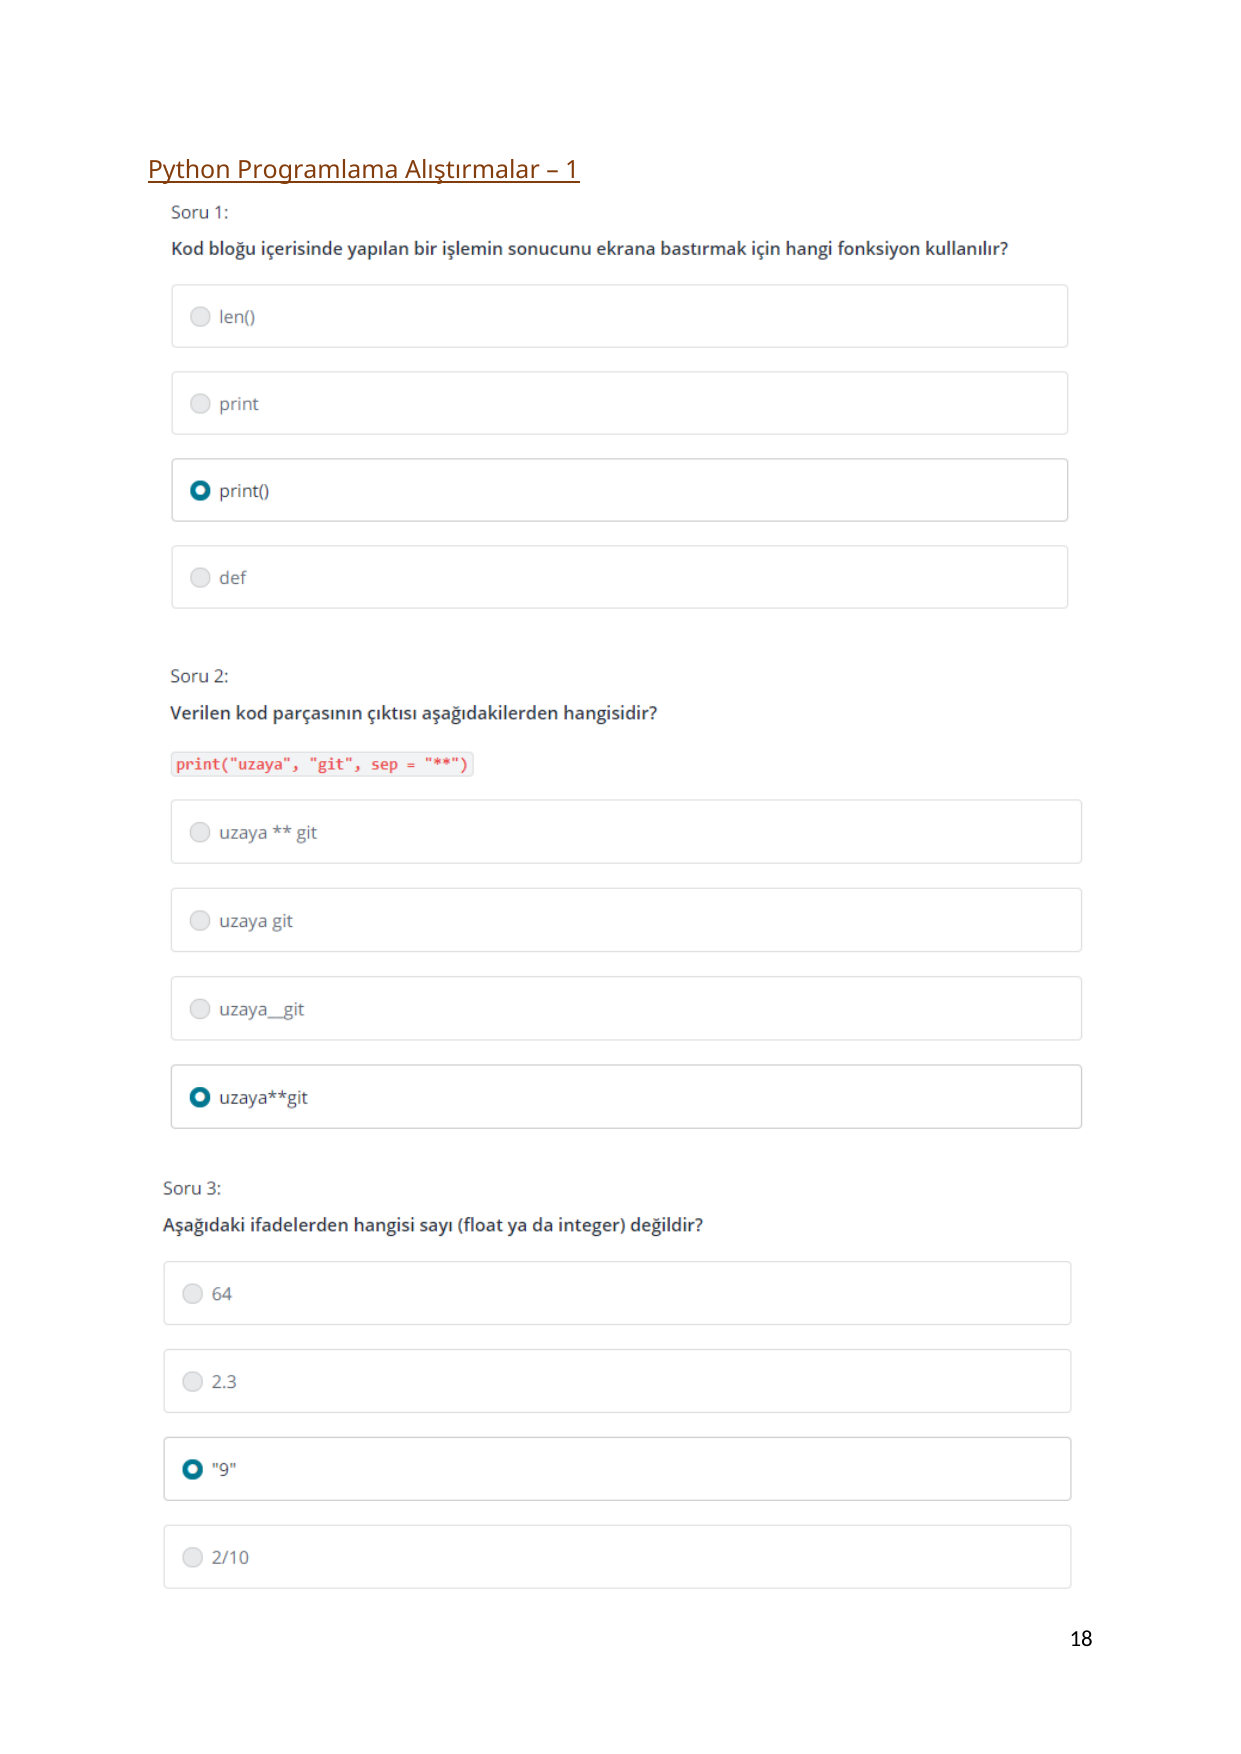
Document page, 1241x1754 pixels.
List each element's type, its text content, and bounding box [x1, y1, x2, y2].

picture [147, 188, 1093, 637]
subtitle Python Programlama Alıştırmalar – 1 [148, 152, 1092, 186]
picture [147, 655, 1093, 1160]
picture [147, 1178, 1093, 1615]
